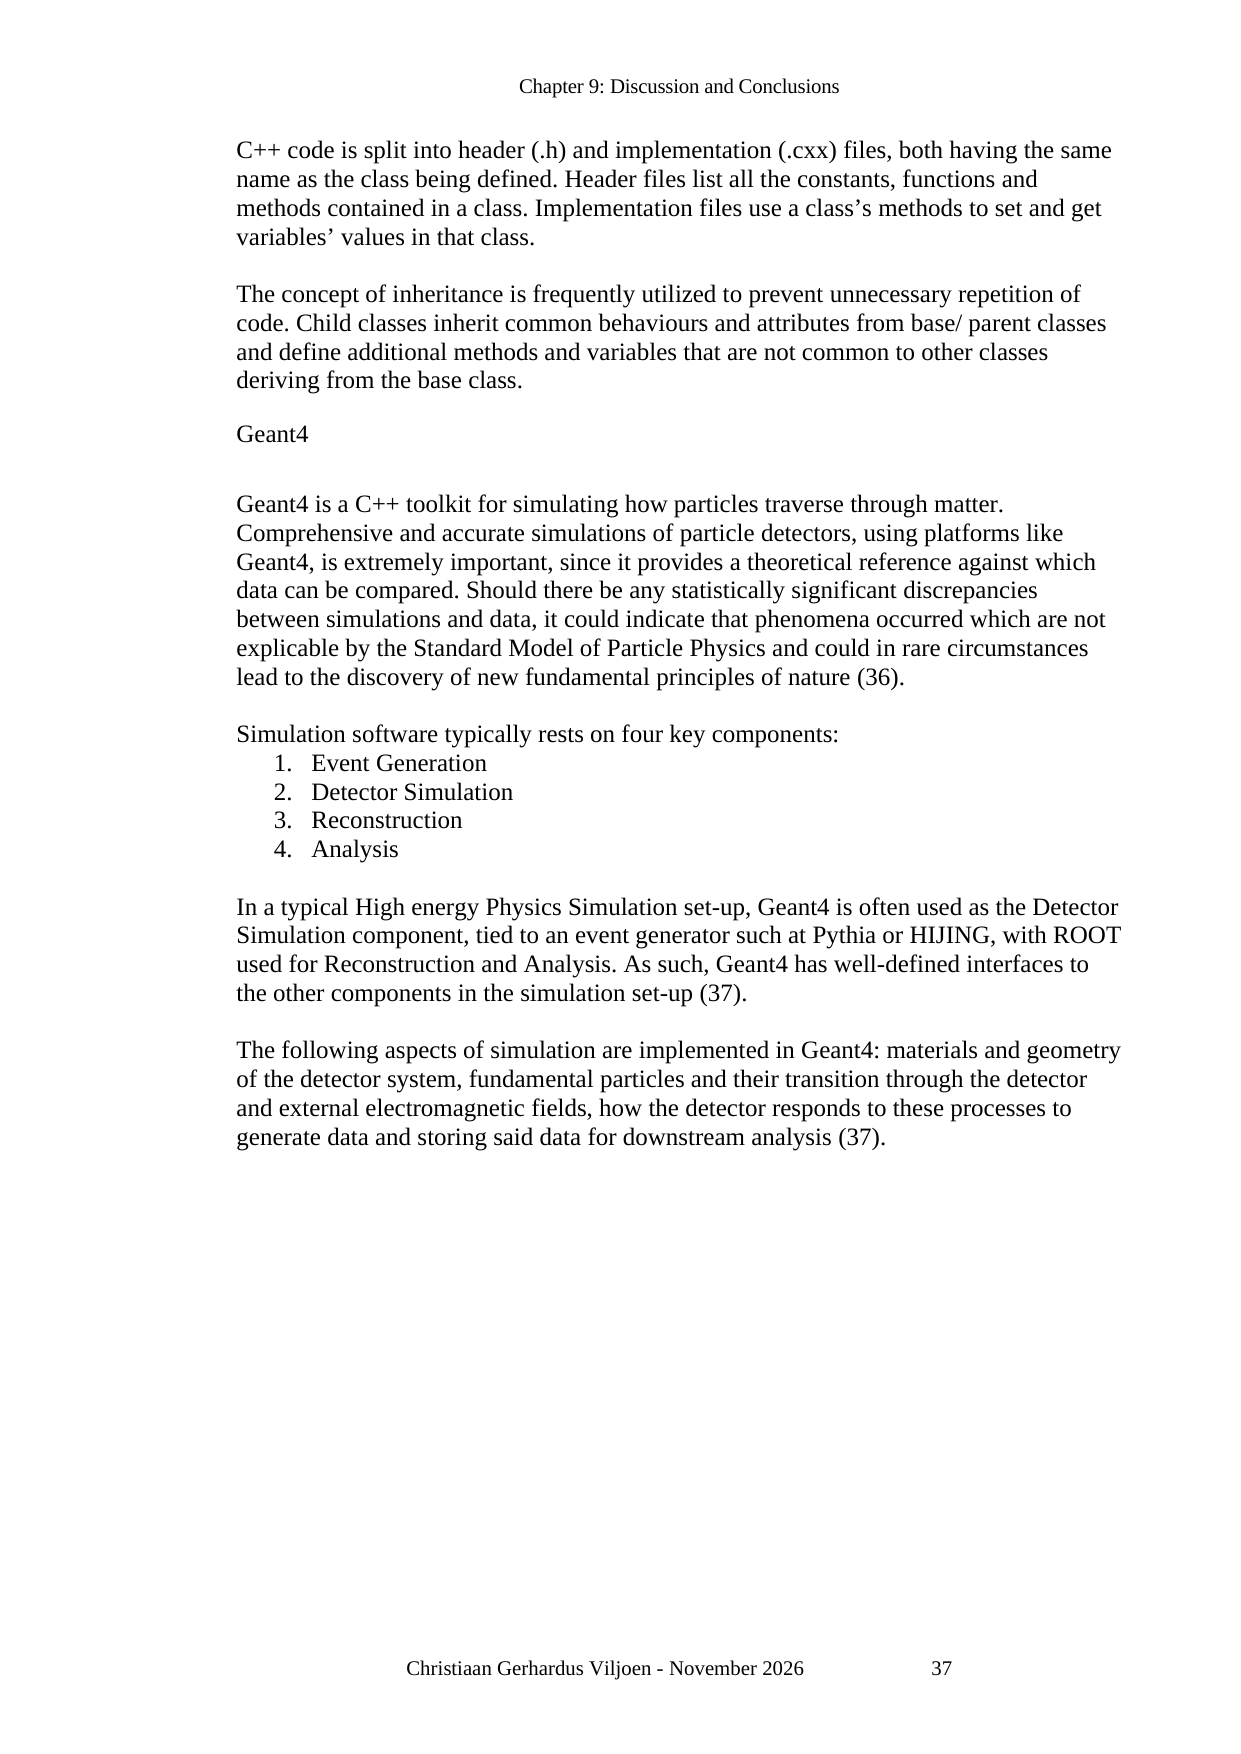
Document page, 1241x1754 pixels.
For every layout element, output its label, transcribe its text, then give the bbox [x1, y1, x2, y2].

text The following aspects of simulation are implemented in Geant4: materials and geometry of the detector system, fundamental particles and their transition through the detector and external electromagnetic fields, how the detector responds to these processes to generate data and storing said data for downstream analysis . [236, 1035, 1122, 1150]
subtitle Geant4 [236, 419, 1122, 448]
list Reconstruction [274, 805, 1122, 834]
text C++ code is split into header (.h) and implementation (.cxx) files, both having the same name as the class being defined. Header files list all the constants, functions and methods contained in a class. Implementation files use a class’s methods to set and get variables’ values in that class. [236, 135, 1122, 250]
text Simulation software typically rests on four key components: [236, 719, 1122, 748]
text The concept of inheritance is frequently utilized to prevent unnecessary repetition of code. Child classes inherit common behaviours and attributes from base/ parent classes and define additional methods and variables that are not common to other classes deriving from the base class. [236, 279, 1122, 394]
text Geant4 is a C++ toolkit for simulating how particles traverse through matter. Comprehensive and accurate simulations of particle detectors, using platforms like Geant4, is extremely important, since it provides a theoretical reference against which data can be compared. Should there be any statistically significant discrepancies between simulations and data, it could indicate that phenomena occurred which are not explicable by the Standard Model of Particle Physics and could in rare circumstances lead to the discovery of new fundamental principles of nature . [236, 489, 1122, 690]
list Detector Simulation [274, 777, 1122, 805]
text In a typical High energy Physics Simulation set-up, Geant4 is often used as the Detector Simulation component, tied to an event generator such at Pythia or HIJING, with ROOT used for Reconstruction and Analysis. As such, Geant4 has well-defined interfaces to the other components in the simulation set-up . [236, 892, 1122, 1007]
list Analysis [274, 834, 1122, 863]
list Event Generation [274, 748, 1122, 777]
